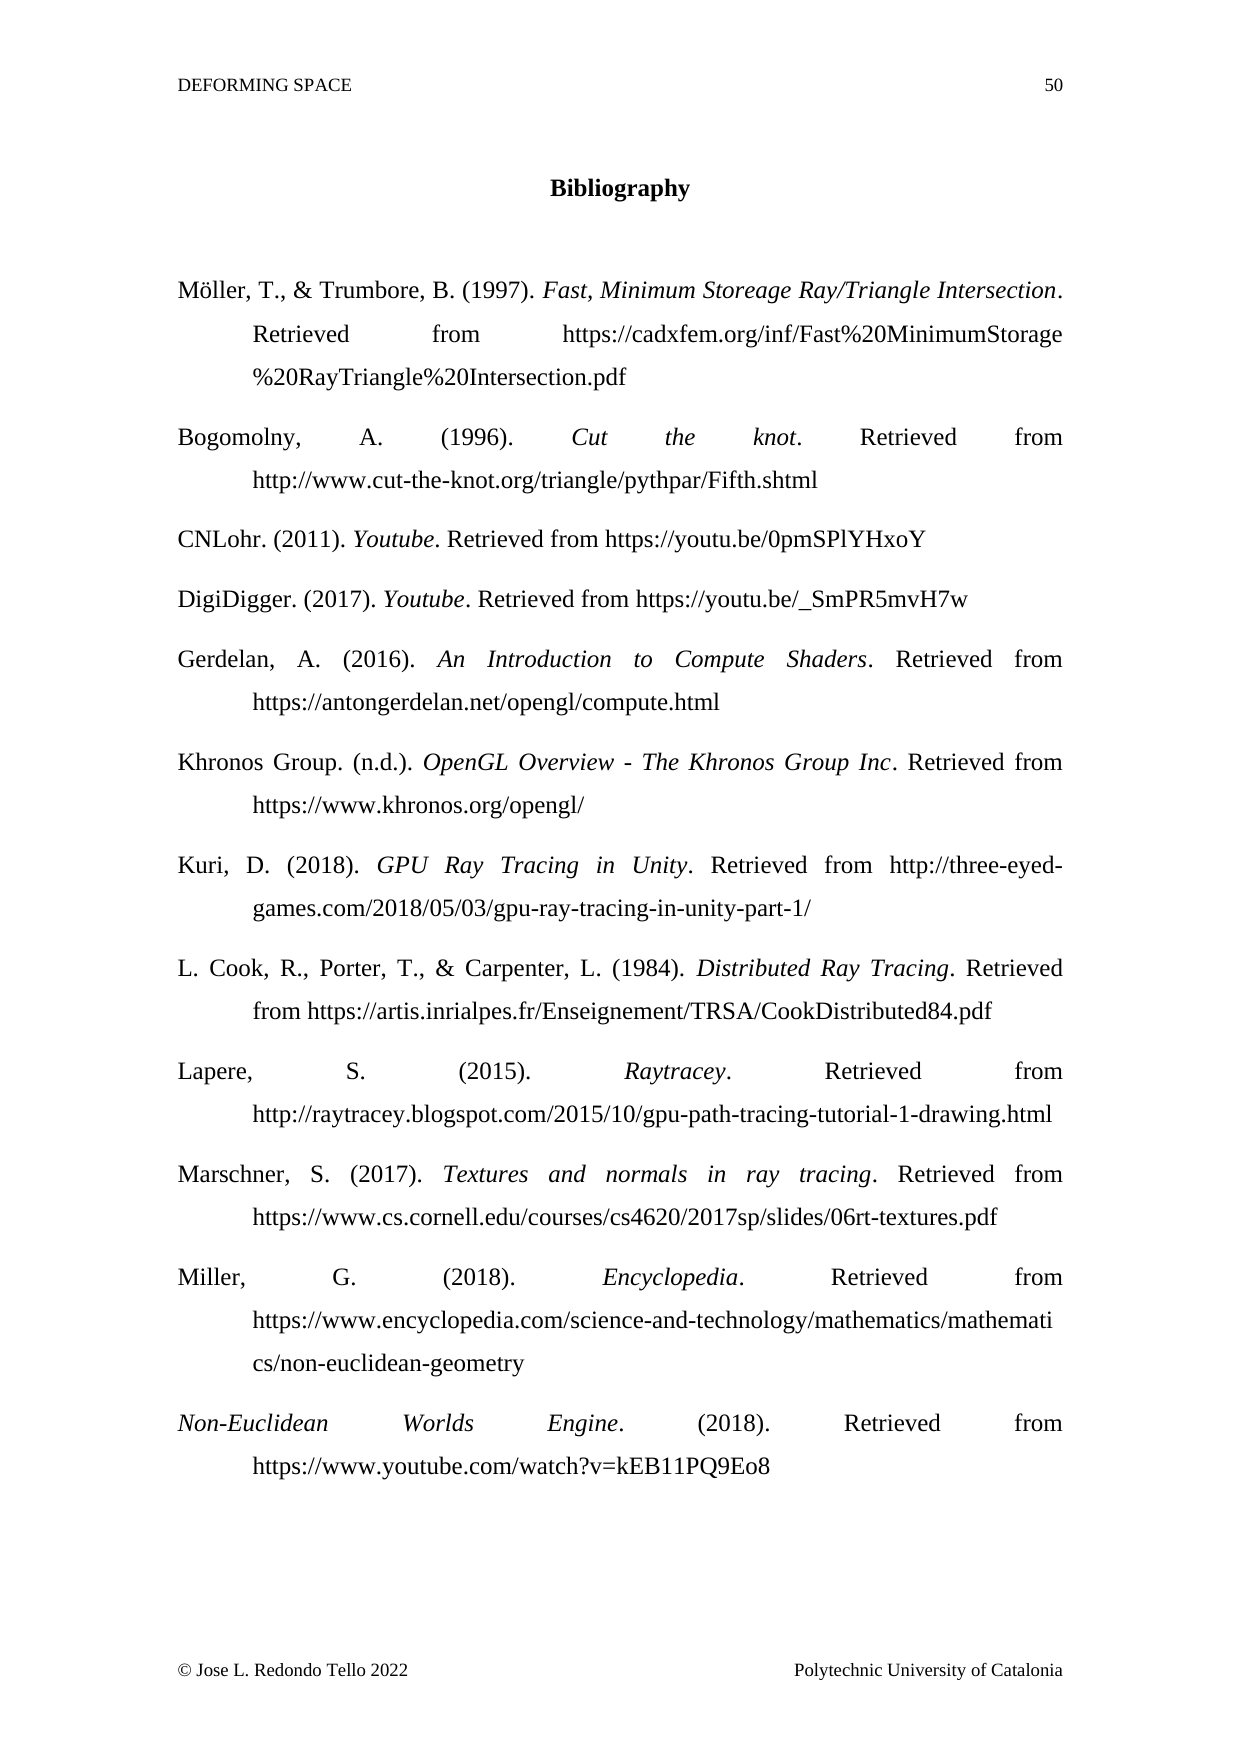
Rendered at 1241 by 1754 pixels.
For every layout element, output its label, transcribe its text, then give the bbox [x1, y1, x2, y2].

subtitle Bibliography [177, 173, 1063, 201]
